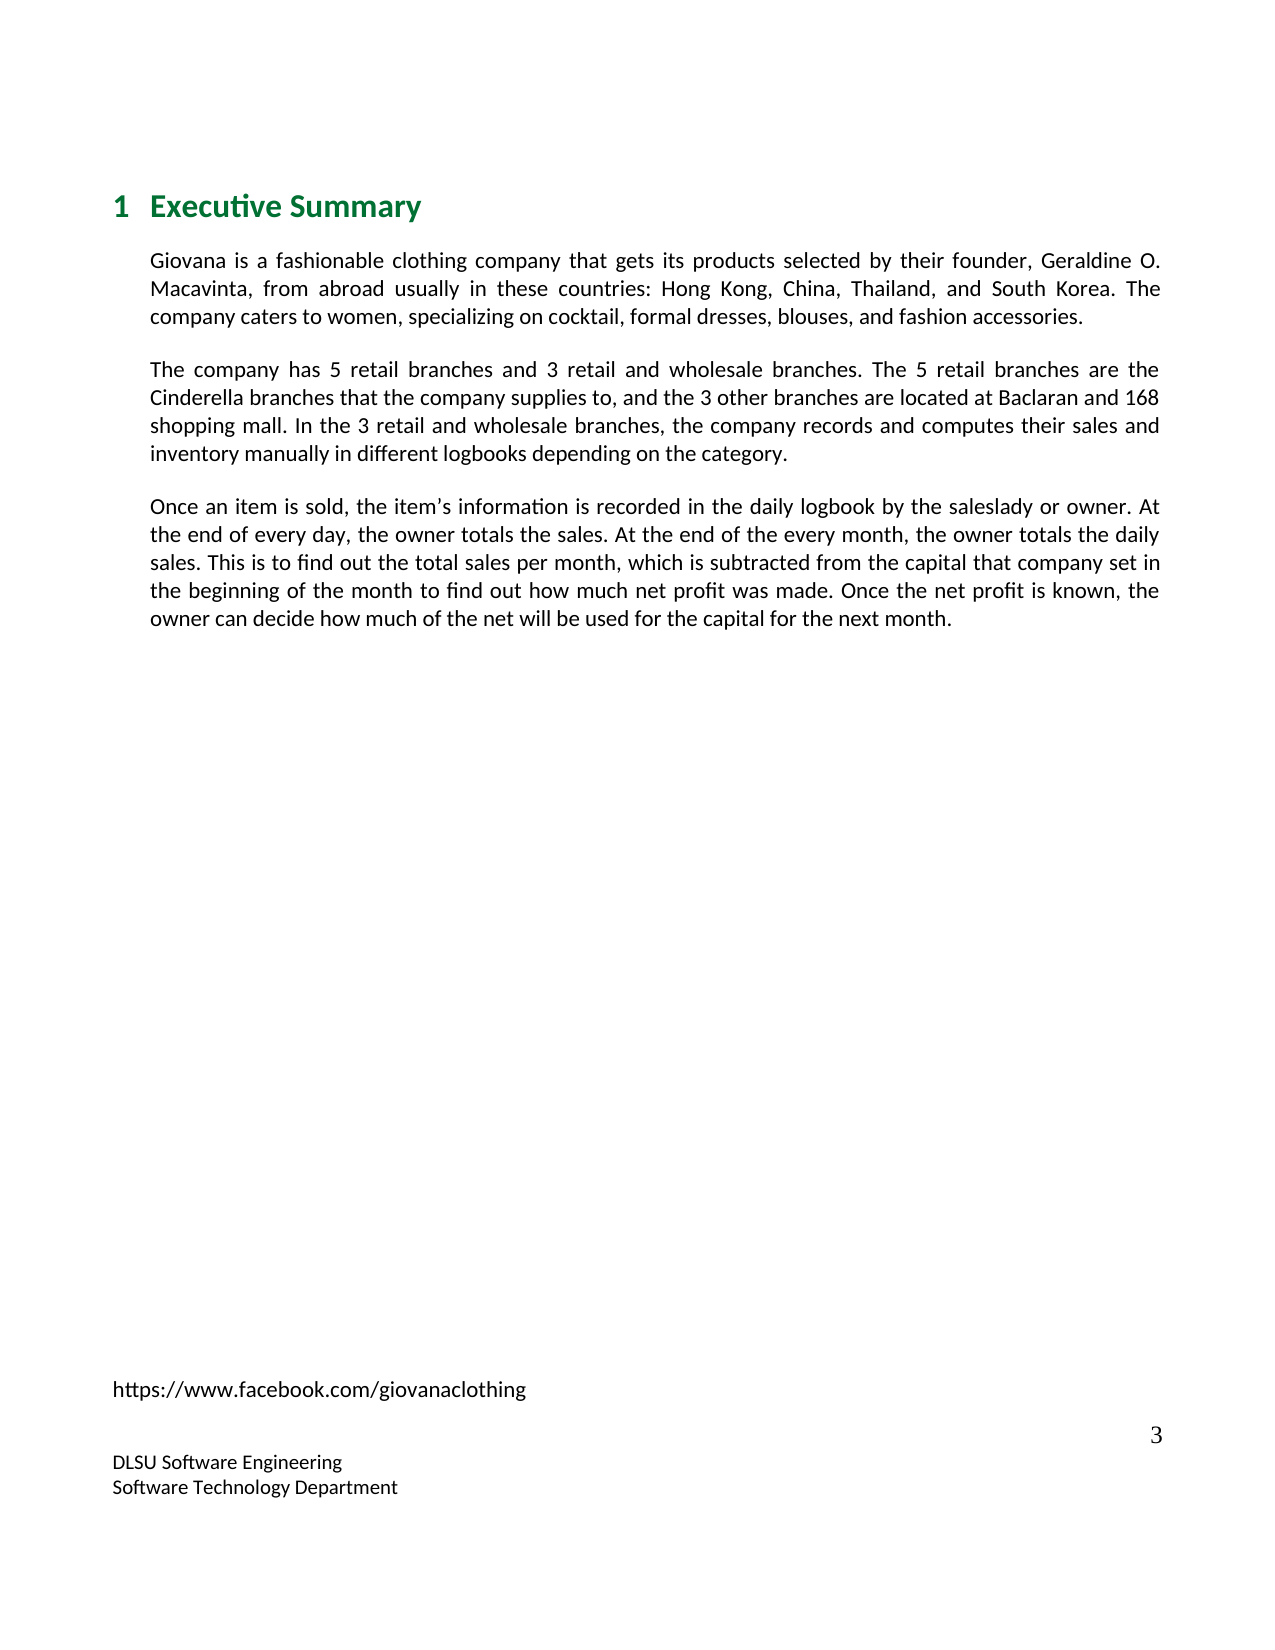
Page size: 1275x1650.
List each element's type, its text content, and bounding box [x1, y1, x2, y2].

text The company has 5 retail branches and 3 retail and wholesale branches. The 5 retail branches are the Cinderella branches that the company supplies to, and the 3 other branches are located at Baclaran and 168 shopping mall. In the 3 retail and wholesale branches, the company records and computes their sales and inventory manually in different logbooks depending on the category. [150, 355, 1162, 467]
text Giovana is a fashionable clothing company that gets its products selected by their founder, Geraldine O. Macavinta, from abroad usually in these countries: Hong Kong, China, Thailand, and South Korea. The company caters to women, specializing on cocktail, formal dresses, blouses, and fashion accessories. [150, 246, 1162, 330]
text https://www.facebook.com/giovanaclothing [112, 1376, 1162, 1403]
list Executive Summary [112, 185, 1162, 226]
text Once an item is sold, the item’s information is recorded in the daily logbook by the saleslady or owner. At the end of every day, the owner totals the sales. At the end of the every month, the owner totals the daily sales. This is to find out the total sales per month, which is subtracted from the capital that company set in the beginning of the month to find out how much net profit was made. Once the net profit is known, the owner can decide how much of the net will be used for the capital for the next month. [150, 492, 1162, 632]
